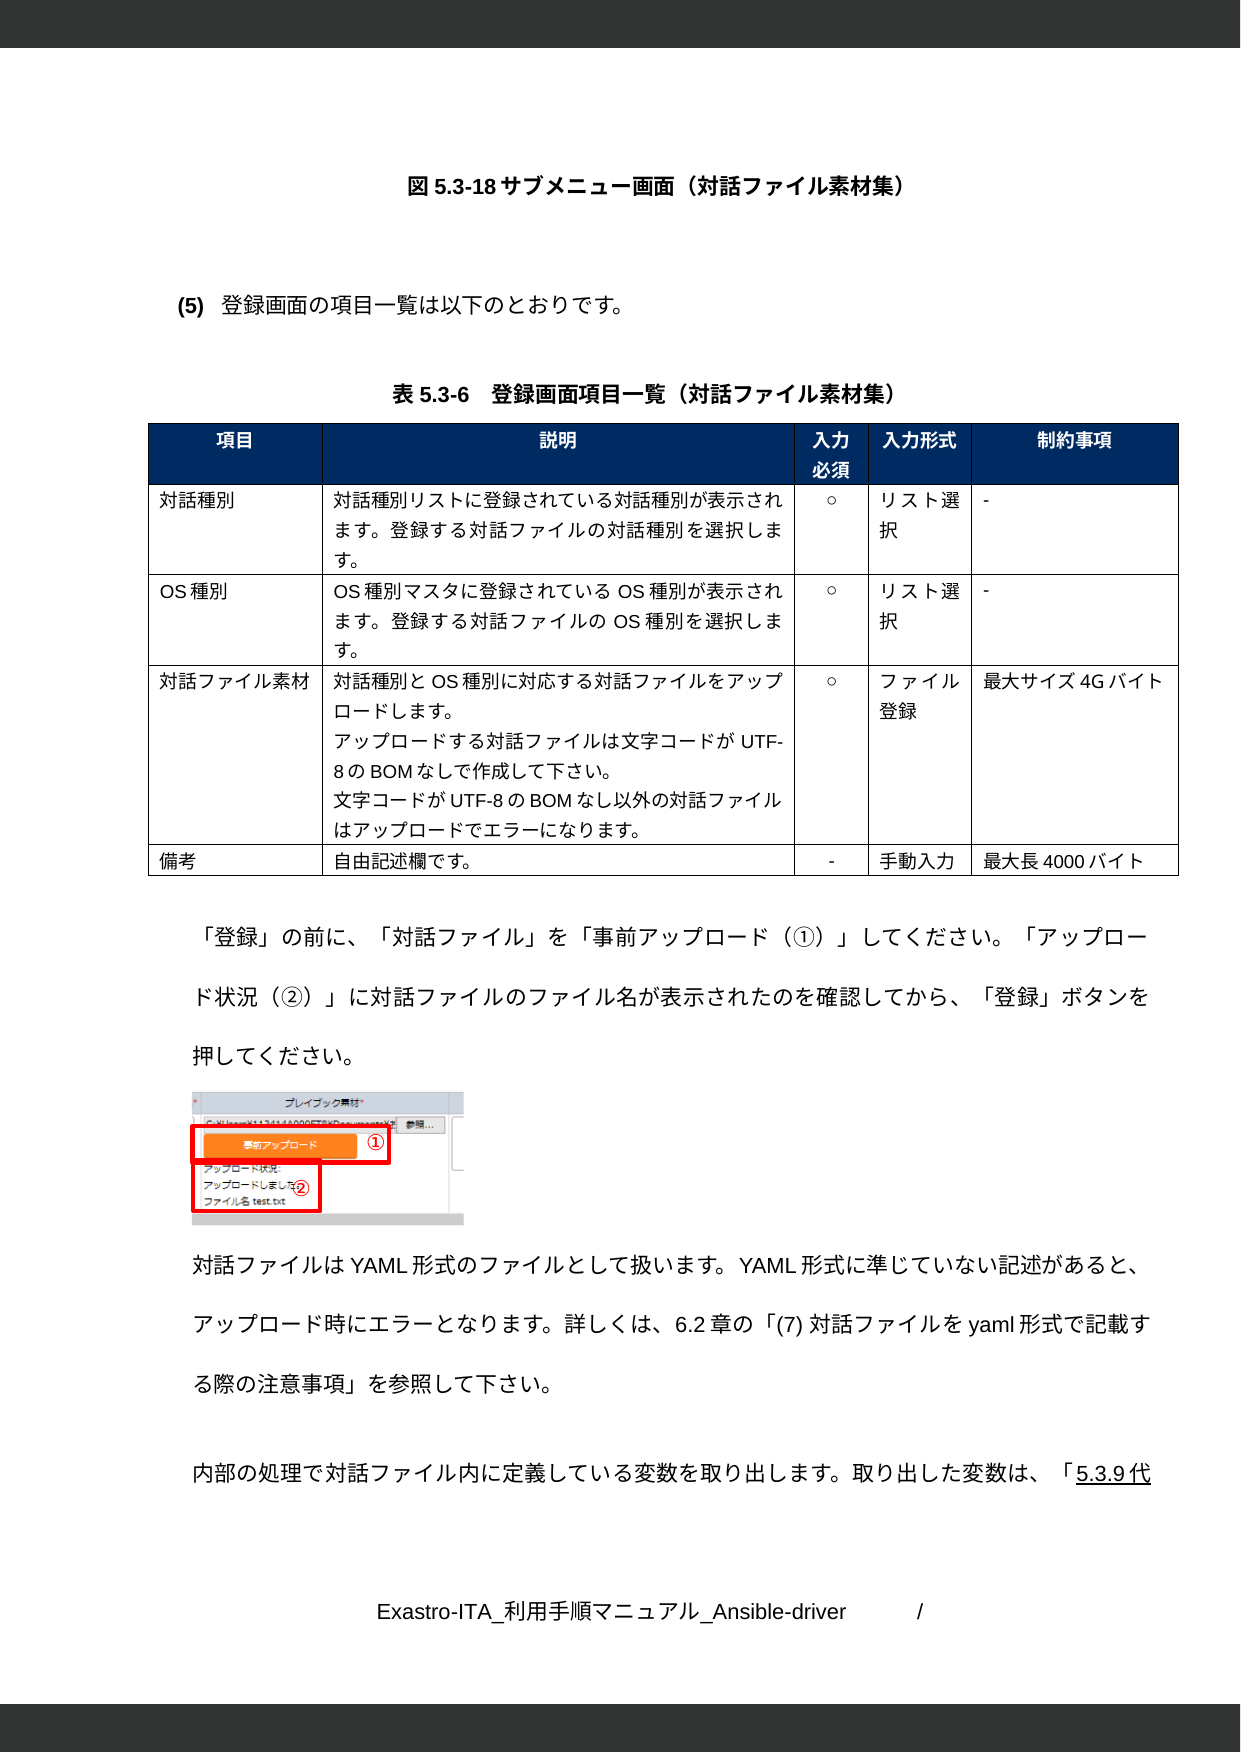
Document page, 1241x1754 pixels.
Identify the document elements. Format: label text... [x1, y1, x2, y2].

list 「登録」の前に、「対話ファイル」を「事前アップロード（①）」してください。「アップロード状況（②）」に対話ファイルのファイル名が表示されたのを確認してから、「登録」ボタンを押してください。 [192, 906, 1152, 1085]
picture [0, 1704, 1241, 1752]
table_header 項目 [149, 424, 322, 484]
picture [195, 1165, 318, 1209]
table_cell - [972, 485, 1178, 574]
picture [0, 0, 1241, 48]
table_cell ○ [795, 575, 868, 664]
table_cell 自由記述欄です。 [323, 845, 794, 875]
table_cell OS種別 [149, 575, 322, 664]
table_cell リスト選択 [869, 575, 971, 664]
table_cell リスト選択 [869, 485, 971, 574]
table_cell 対話種別リストに登録されている対話種別が表示されます。登録する対話ファイルの対話種別を選択します。 [323, 485, 794, 574]
table_cell - [795, 845, 868, 875]
table_cell 対話種別 [149, 485, 322, 574]
table_cell - [972, 575, 1178, 664]
table_cell 手動入力 [869, 845, 971, 875]
table_header 制約事項 [972, 424, 1178, 484]
table_header 入力 必須 [795, 424, 868, 484]
text 対話ファイルはYAML形式のファイルとして扱います。YAML形式に準じていない記述があると、アップロード時にエラーとなります。詳しくは、6.2章の「(7) 対話ファイルをyaml形式で記載する際の注意事項」を参照して下さい。 [192, 1234, 1152, 1412]
table_cell 対話ファイル素材 [149, 666, 322, 844]
table_header 説明 [323, 424, 794, 484]
table_cell ○ [795, 666, 868, 844]
list 登録画面の項目一覧は以下のとおりです。 [177, 274, 1152, 334]
table_cell 対話種別とOS種別に対応する対話ファイルをアップロードします。 アップロードする対話ファイルは文字コードがUTF-8のBOMなしで作成して下さい。 文字コードがUTF-8のBOMなし以外の対話ファイルはアップロードでエラーになります。 [323, 666, 794, 844]
text 表 5.3-6 登録画面項目一覧（対話ファイル素材集） [148, 363, 1152, 423]
picture [195, 1128, 387, 1160]
picture [191, 1084, 464, 1232]
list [192, 1442, 1152, 1502]
table_cell ○ [795, 485, 868, 574]
text 図 5.3-18サブメニュー画面（対話ファイル素材集） [148, 155, 1152, 214]
table_cell OS種別マスタに登録されているOS種別が表示されます。登録する対話ファイルのOS種別を選択します。 [323, 575, 794, 664]
table_cell 最大長4000バイト [972, 845, 1178, 875]
table_cell 最大サイズ4Gバイト [972, 666, 1178, 844]
table_cell 備考 [149, 845, 322, 875]
table_header 入力形式 [869, 424, 971, 484]
table_cell ファイル登録 [869, 666, 971, 844]
